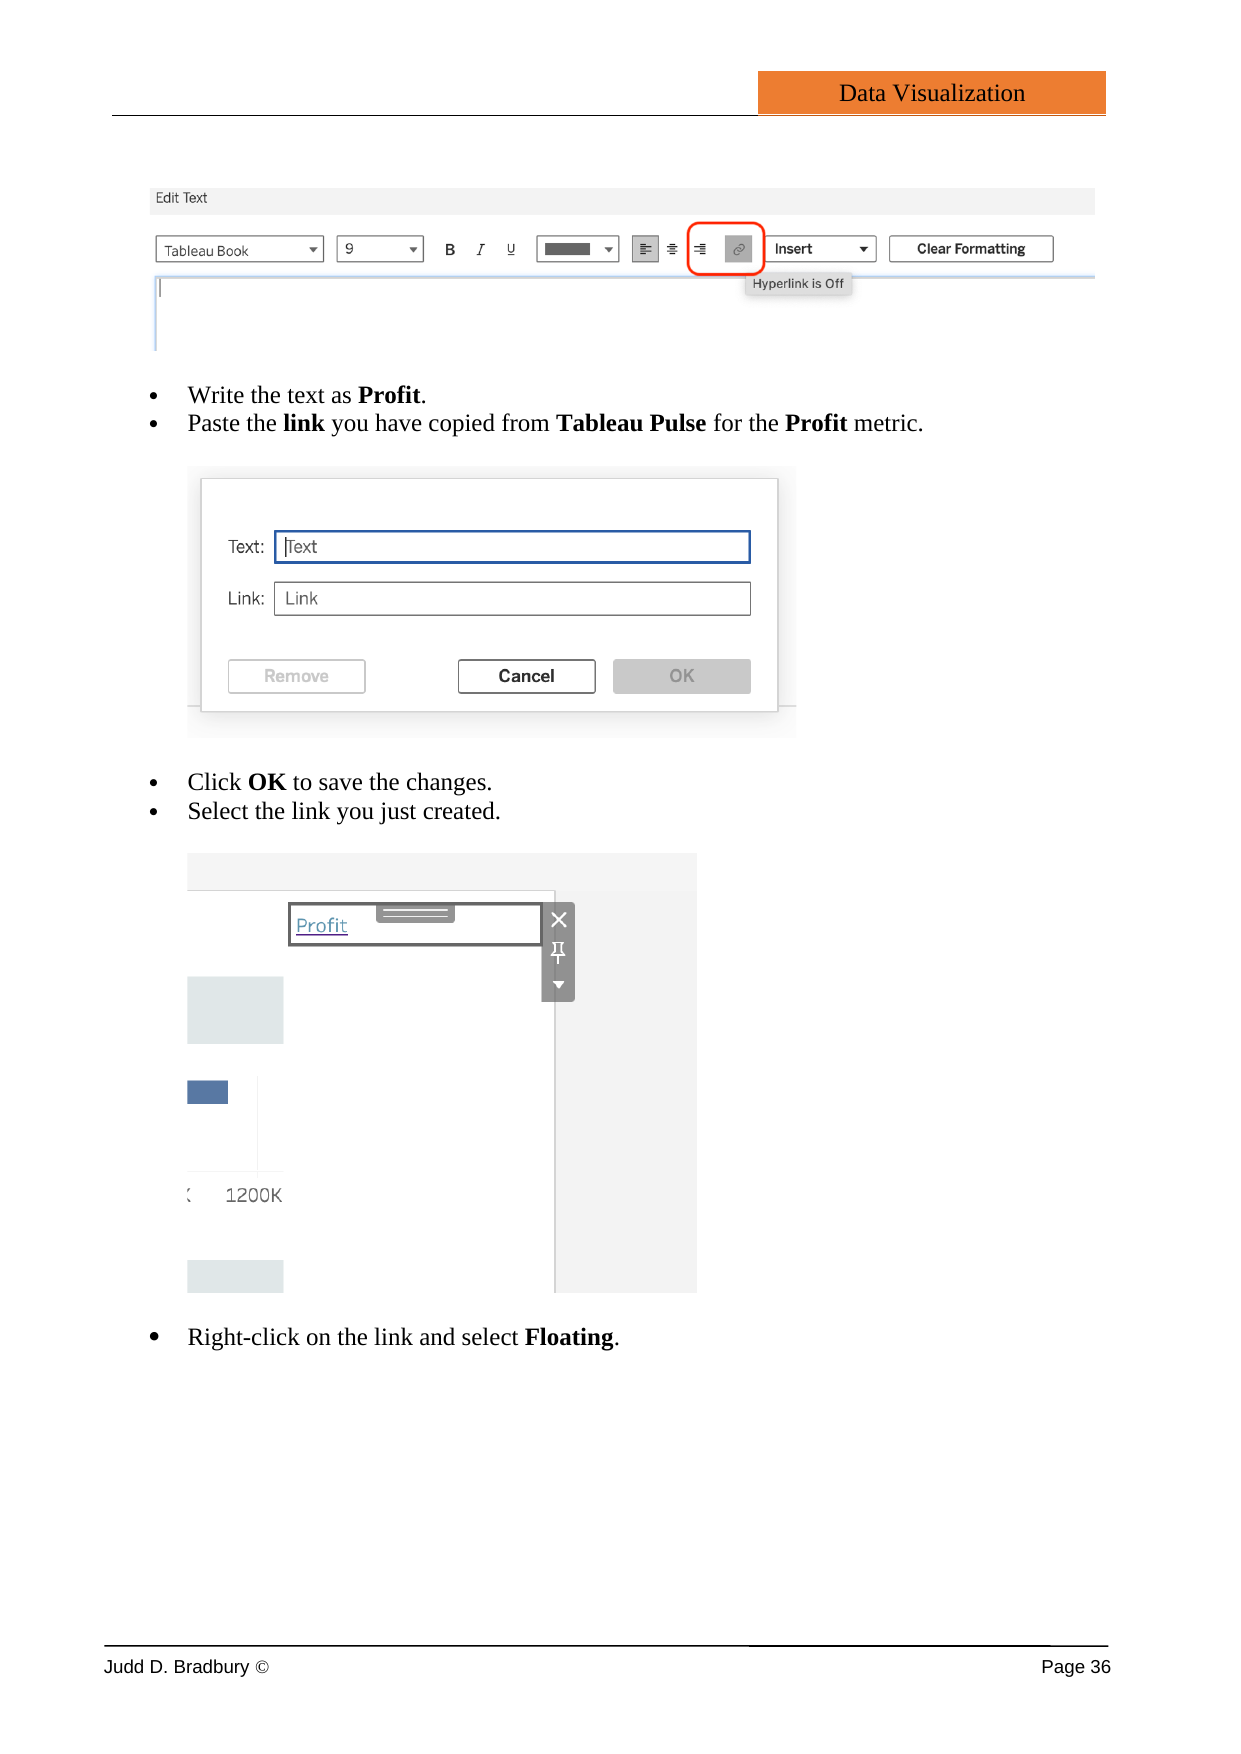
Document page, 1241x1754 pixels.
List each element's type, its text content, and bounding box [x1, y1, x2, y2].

list Click OK to save the changes. [150, 767, 1106, 796]
list Write the text as Profit. [150, 380, 1106, 408]
picture [187, 466, 797, 738]
list Paste the link you have copied from Tableau Pulse for the Profit metric. [150, 408, 1106, 437]
picture [187, 853, 697, 1293]
picture [149, 188, 1095, 351]
list Select the link you just created. [150, 796, 1106, 824]
list Right-click on the link and select Floating. [150, 1322, 1106, 1351]
